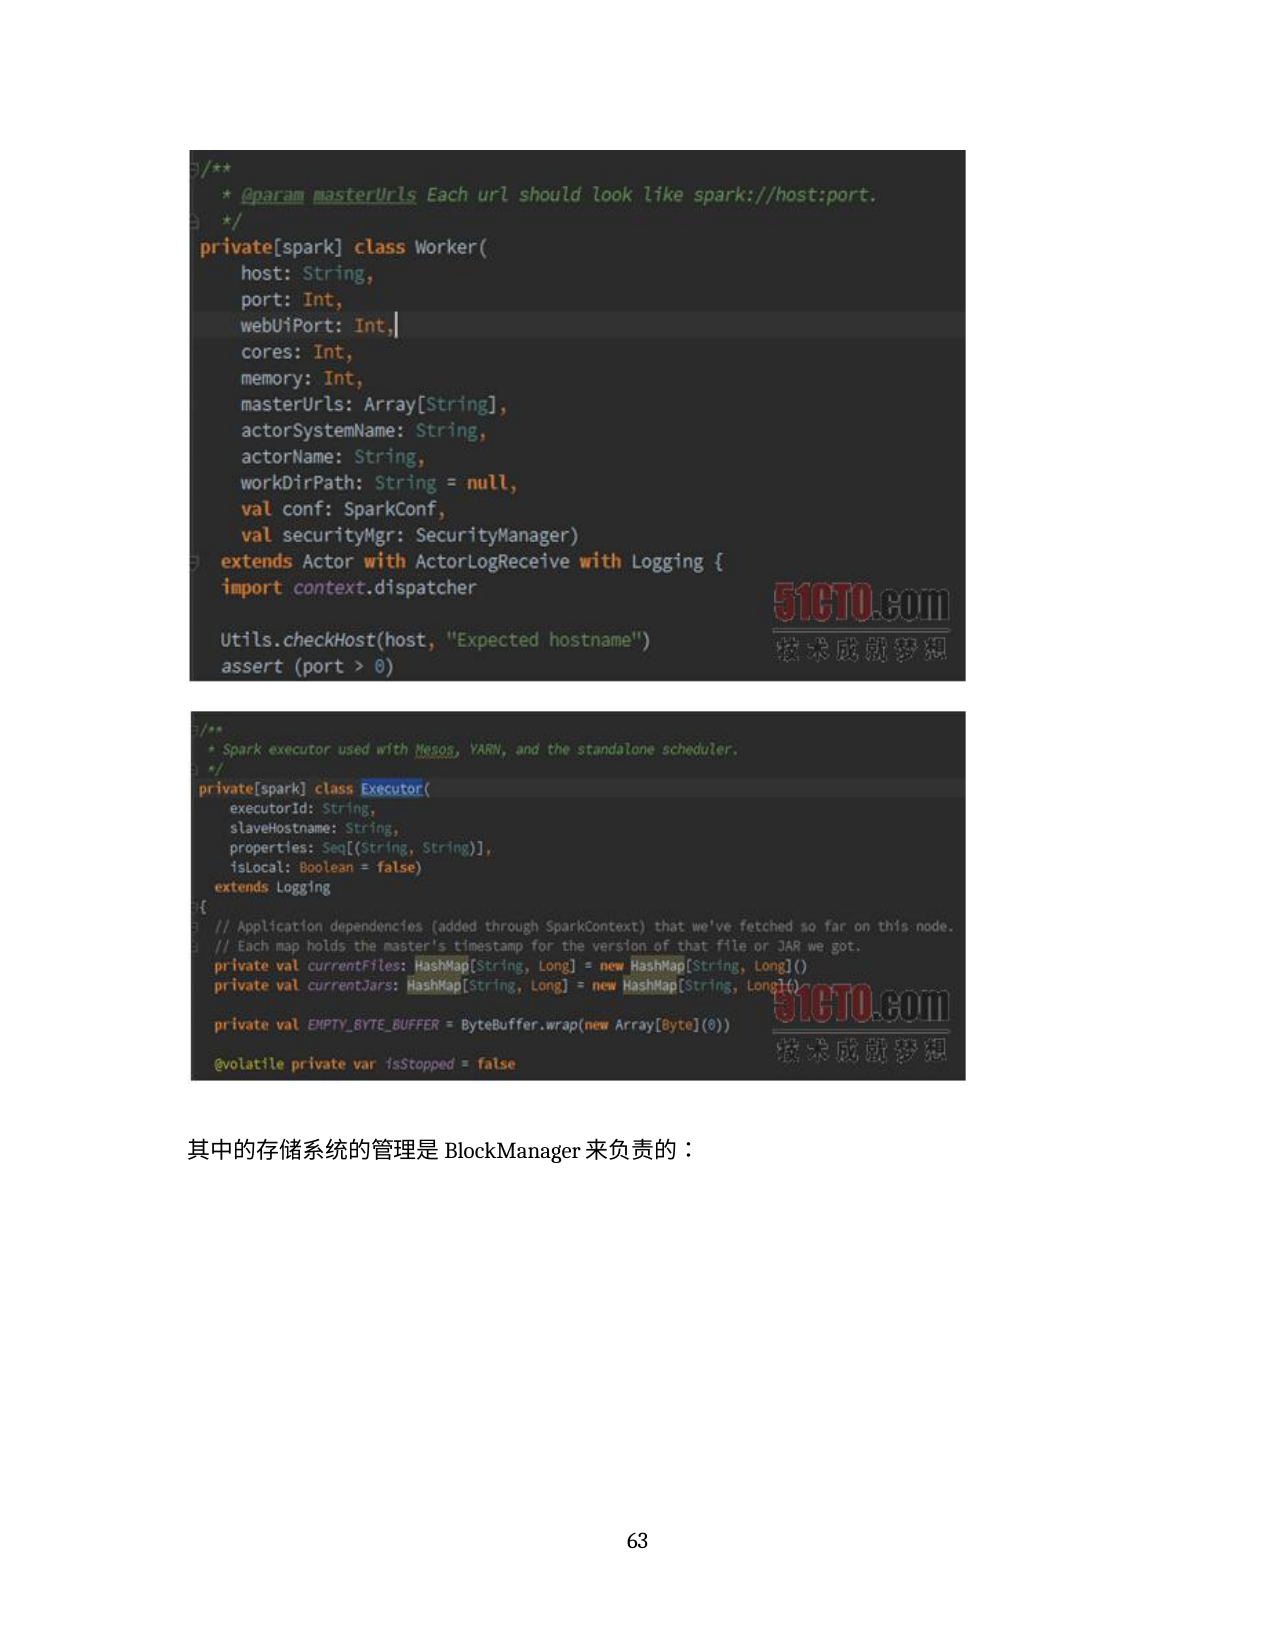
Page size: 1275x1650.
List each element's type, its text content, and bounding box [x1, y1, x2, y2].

text 其中的存储系统的管理是BlockManager来负责的： [187, 1106, 1087, 1165]
picture [187, 710, 966, 1084]
picture [187, 150, 966, 683]
